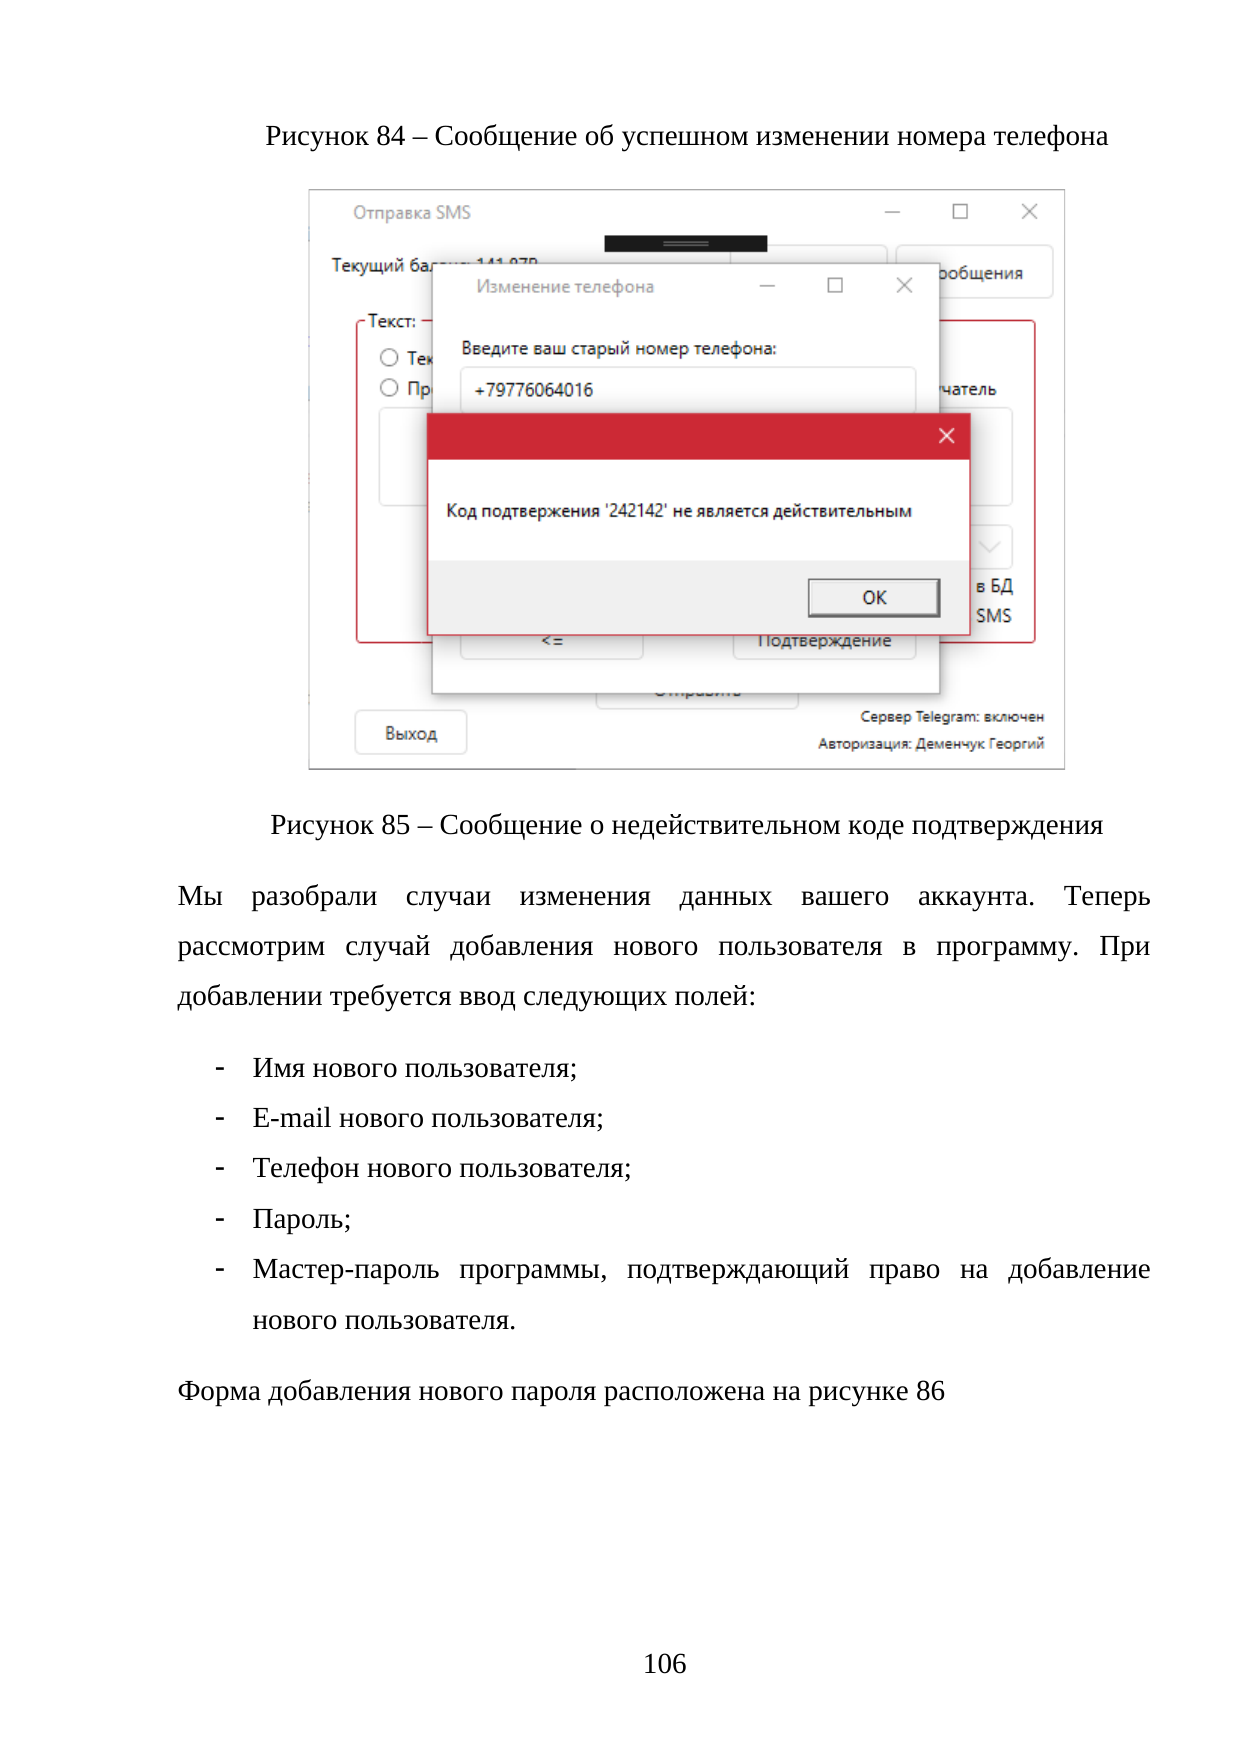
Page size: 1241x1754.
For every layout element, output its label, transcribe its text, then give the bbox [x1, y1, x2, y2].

text Мы разобрали случаи изменения данных вашего аккаунта. Теперь рассмотрим случай добавления нового пользователя в программу. При добавлении требуется ввод следующих полей: [177, 878, 1152, 1012]
text Форма добавления нового пароля расположена на рисунке 86 [177, 1373, 1152, 1406]
list Имя нового пользователя; [215, 1050, 1152, 1083]
list E-mail нового пользователя; [215, 1100, 1152, 1134]
text Рисунок 85 – Сообщение о недействительном коде подтверждения [222, 807, 1152, 840]
list Телефон нового пользователя; [215, 1151, 1152, 1184]
picture [308, 189, 1066, 770]
list Мастер-пароль программы, подтверждающий право на добавление нового пользователя. [215, 1251, 1152, 1335]
text Рисунок 84 – Сообщение об успешном изменении номера телефона [222, 118, 1152, 152]
list Пароль; [215, 1201, 1152, 1234]
